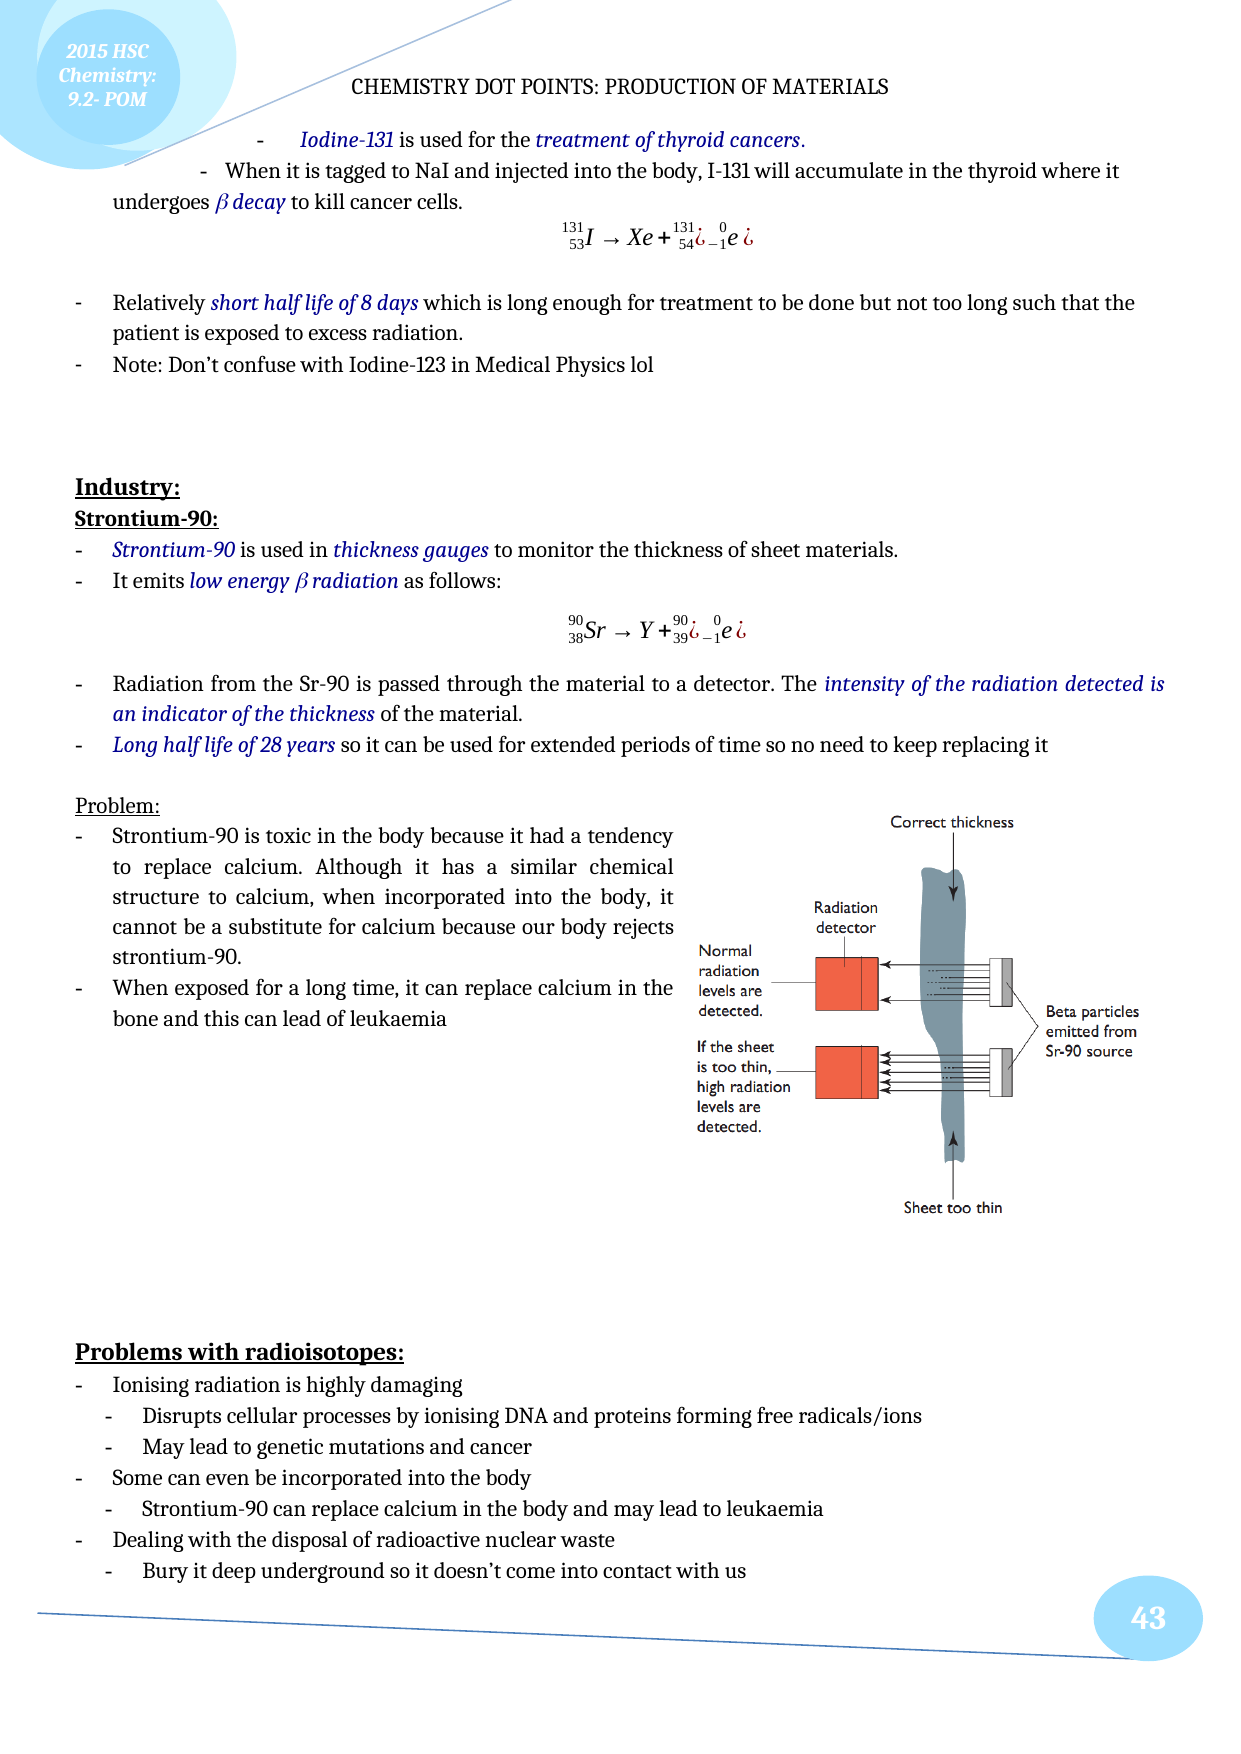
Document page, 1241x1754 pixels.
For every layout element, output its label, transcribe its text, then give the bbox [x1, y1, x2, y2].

picture [693, 808, 1165, 1217]
list Radiation from the Sr-90 is passed through the material to a detector. The intensity of the radiation detected is an indicator of the thickness of the material. [75, 670, 1165, 727]
text Problem: [75, 792, 1165, 819]
list Some can even be incorporated into the body [75, 1464, 1165, 1491]
list Disrupts cellular processes by ionising DNA and proteins forming free radicals/ions [104, 1402, 1165, 1429]
list When it is tagged to NaI and injected into the body, I-131 will accumulate in the thyroid where it undergoes decay to kill cancer cells. [75, 158, 1165, 215]
list Note: Don’t confuse with Iodine-123 in Medical Physics lol [75, 350, 1165, 378]
list May lead to genetic mutations and cancer [104, 1433, 1165, 1460]
text Strontium-90: [75, 506, 1165, 532]
list Dealing with the disposal of radioactive nuclear waste [75, 1526, 1165, 1553]
list Strontium-90 is used in thickness gauges to monitor the thickness of sheet materials. [75, 536, 1165, 563]
list Strontium-90 is toxic in the body because it had a tendency to replace calcium. Although it has a similar chemical structure to calcium, when incorporated into the body, it cannot be a substitute for calcium because our body rejects strontium-90. [75, 823, 693, 971]
list Ionising radiation is highly damaging [75, 1371, 1165, 1398]
list When exposed for a long time, it can replace calcium in the bone and this can lead of leukaemia [75, 974, 693, 1032]
list Long half life of 28 years so it can be used for extended periods of time so no need to keep replacing it [75, 731, 1165, 758]
text Industry: [75, 473, 1165, 501]
list Iodine-131 is used for the treatment of thyroid cancers. [75, 126, 1165, 153]
list Relatively short half life of 8 days which is long enough for treatment to be done but not too long such that the patient is exposed to excess radiation. [75, 288, 1165, 346]
list It emits low energy radiation as follows: [75, 567, 1165, 594]
text Problems with radioisotopes: [75, 1338, 1165, 1366]
list Bury it deep underground so it doesn’t come into contact with us [104, 1557, 1165, 1584]
list Strontium-90 can replace calcium in the body and may lead to leukaemia [104, 1495, 1165, 1522]
